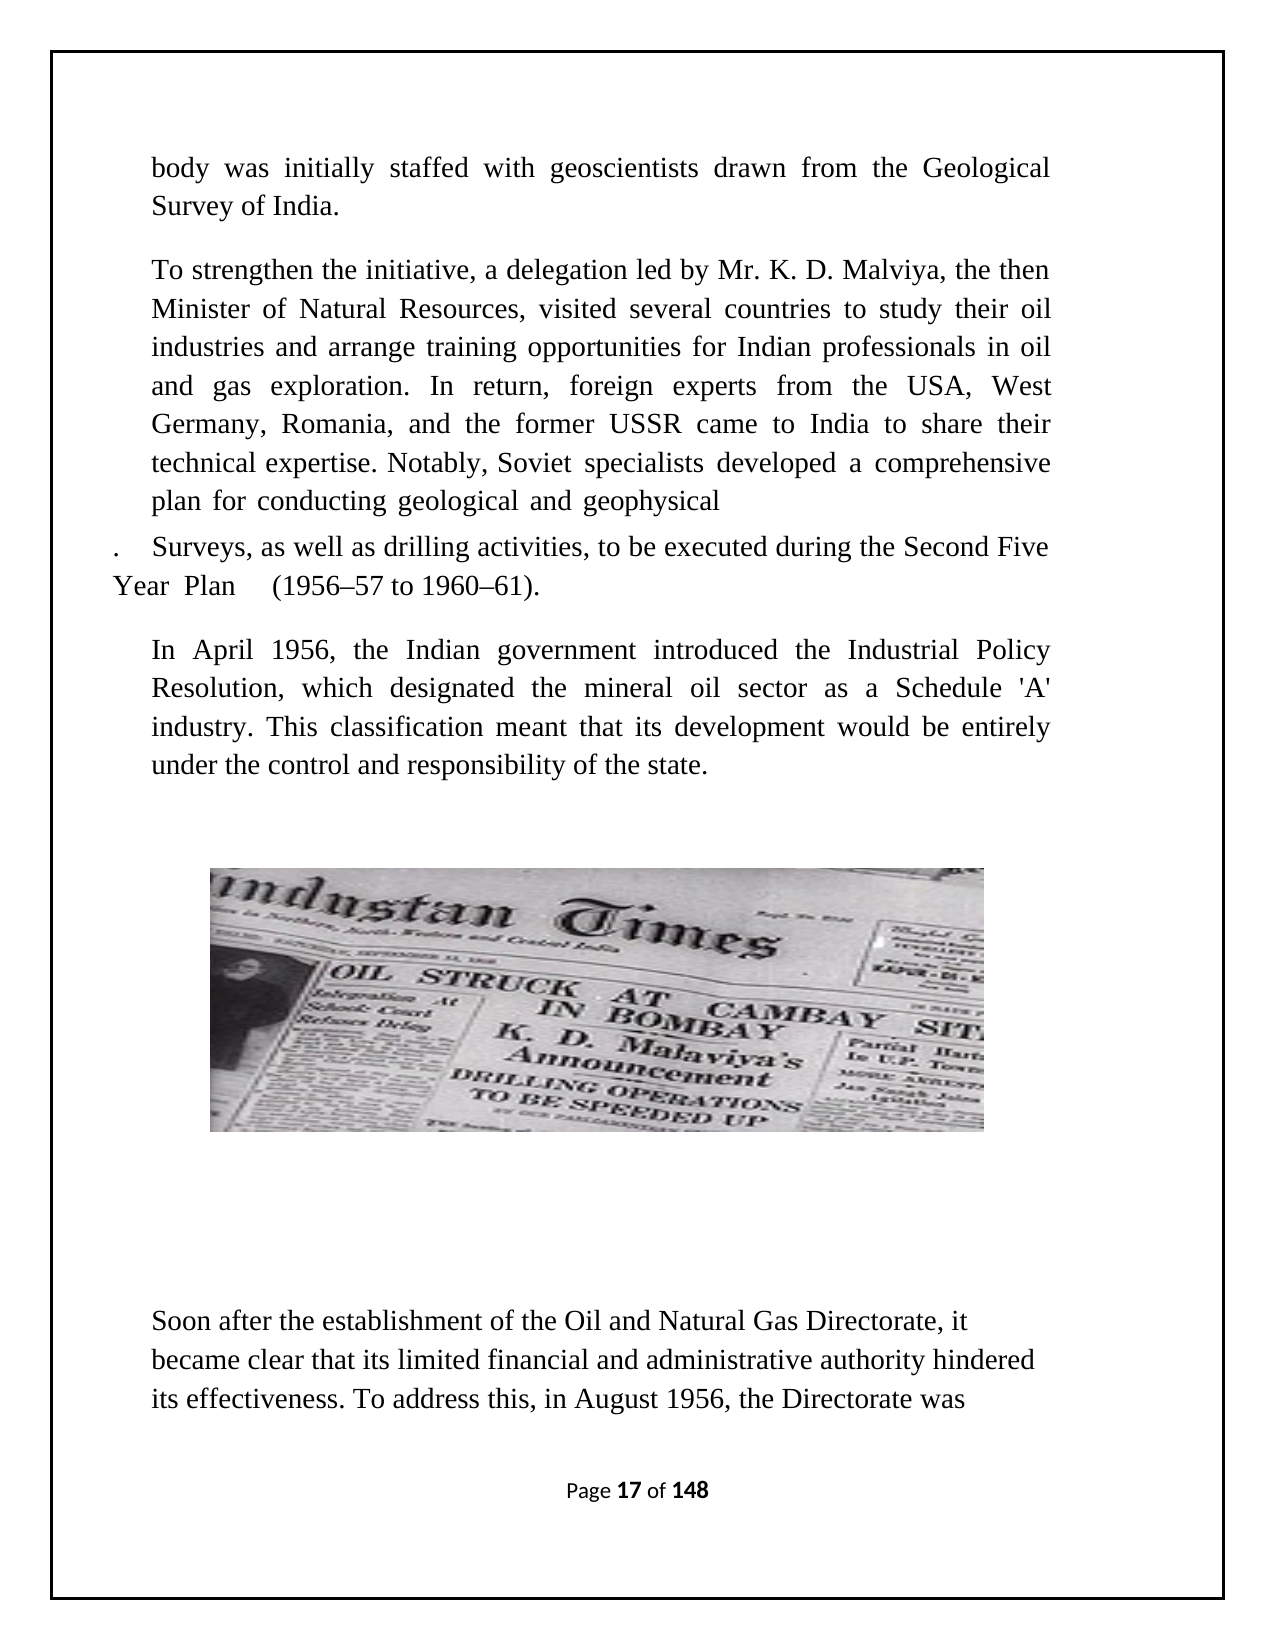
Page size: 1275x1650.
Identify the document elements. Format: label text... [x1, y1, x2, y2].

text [151, 1303, 1051, 1415]
text In April 1956, the Indian government introduced the Industrial Policy Resolution, which designated the mineral oil sector as a Schedule 'A' industry. This classification meant that its development would be entirely under the control and responsibility of the state. [151, 632, 1051, 781]
text To strengthen the initiative, a delegation led by Mr. K. D. Malviya, the then Minister of Natural Resources, visited several countries to study their oil industries and arrange training opportunities for Indian professionals in oil and gas exploration. In return, foreign experts from the USA, West Germany, Romania, and the former USSR came to India to share their technical expertise. Notably, Soviet specialists developed a comprehensive plan for conducting geological and geophysical [151, 252, 1051, 517]
picture [210, 868, 984, 1132]
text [151, 150, 1051, 222]
text . Surveys, as well as drilling activities, to be executed during the Second Five Year Plan (1956–57 to 1960–61). [112, 529, 1051, 602]
